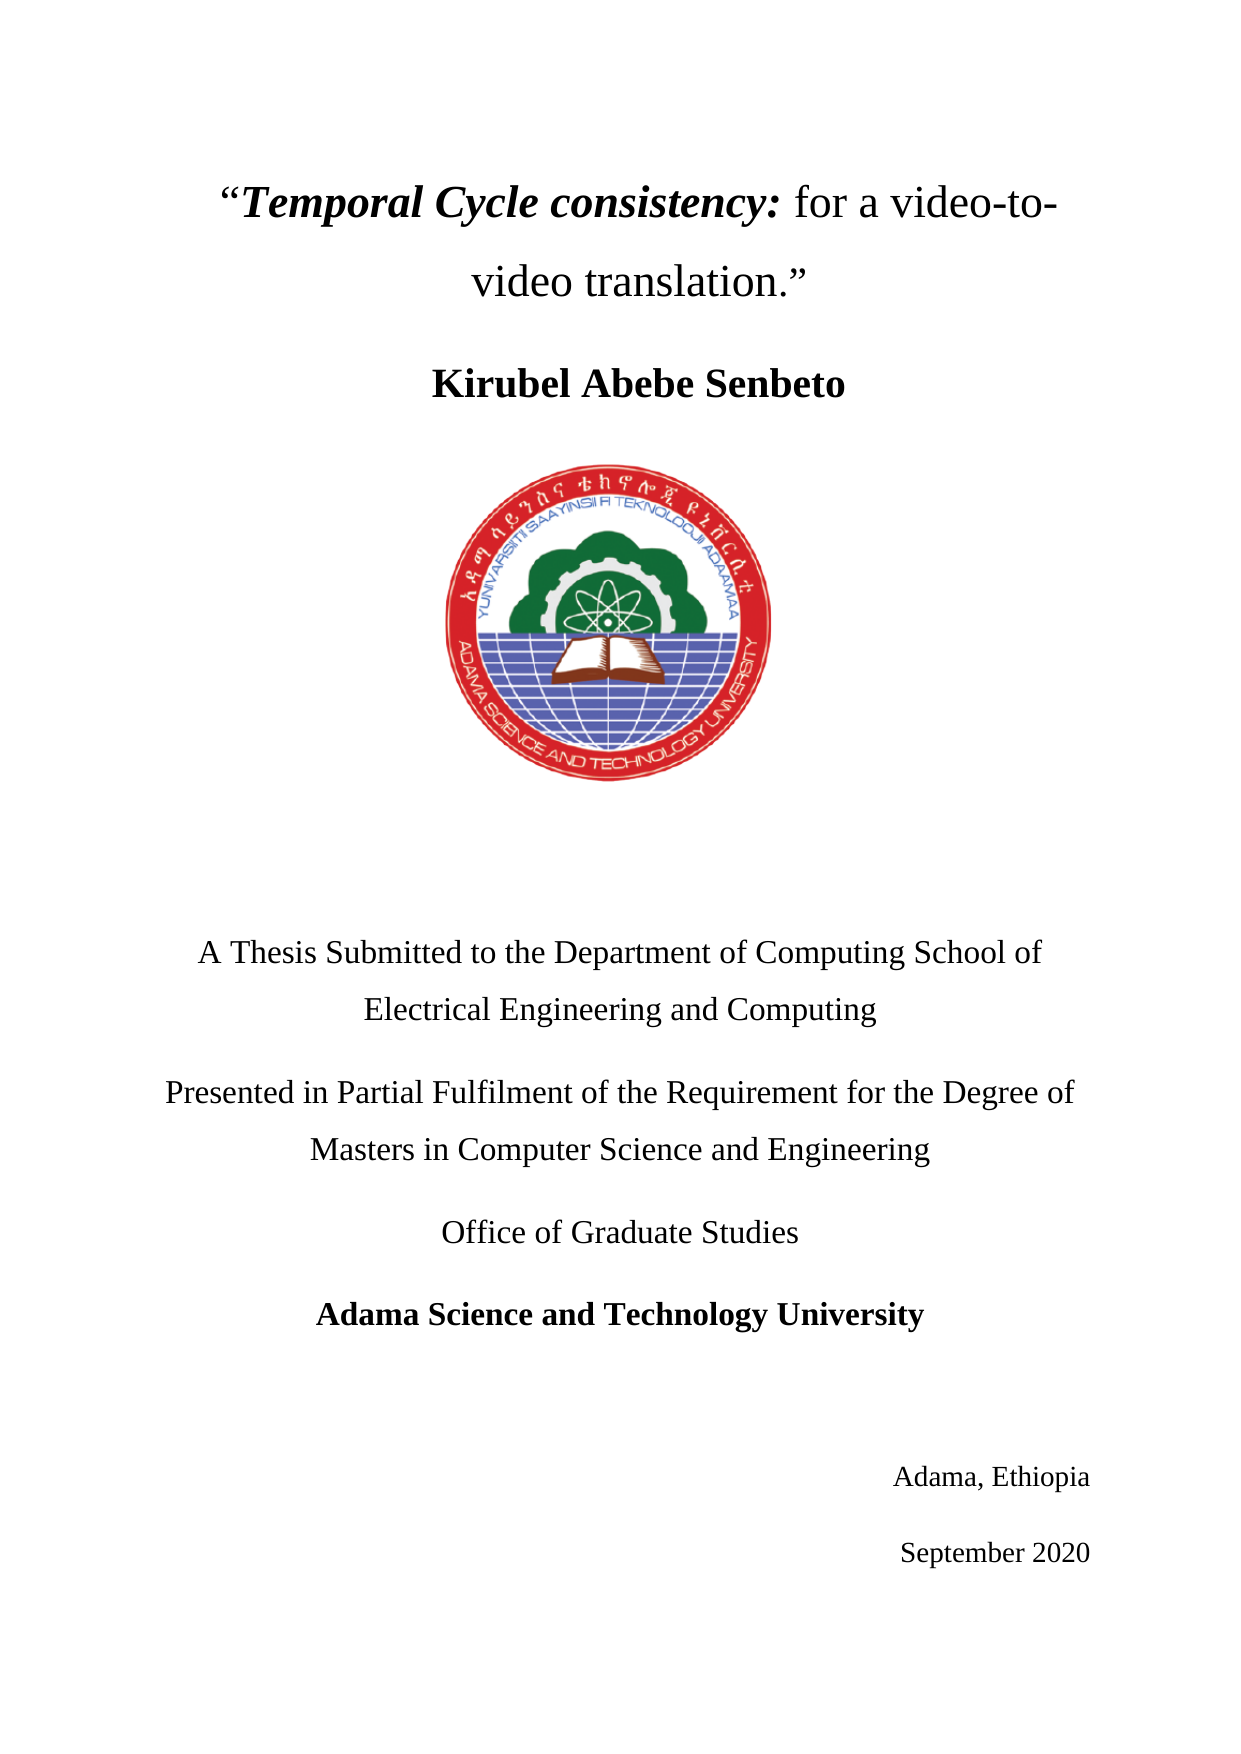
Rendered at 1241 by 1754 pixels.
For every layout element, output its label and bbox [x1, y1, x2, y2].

picture [445, 461, 772, 782]
